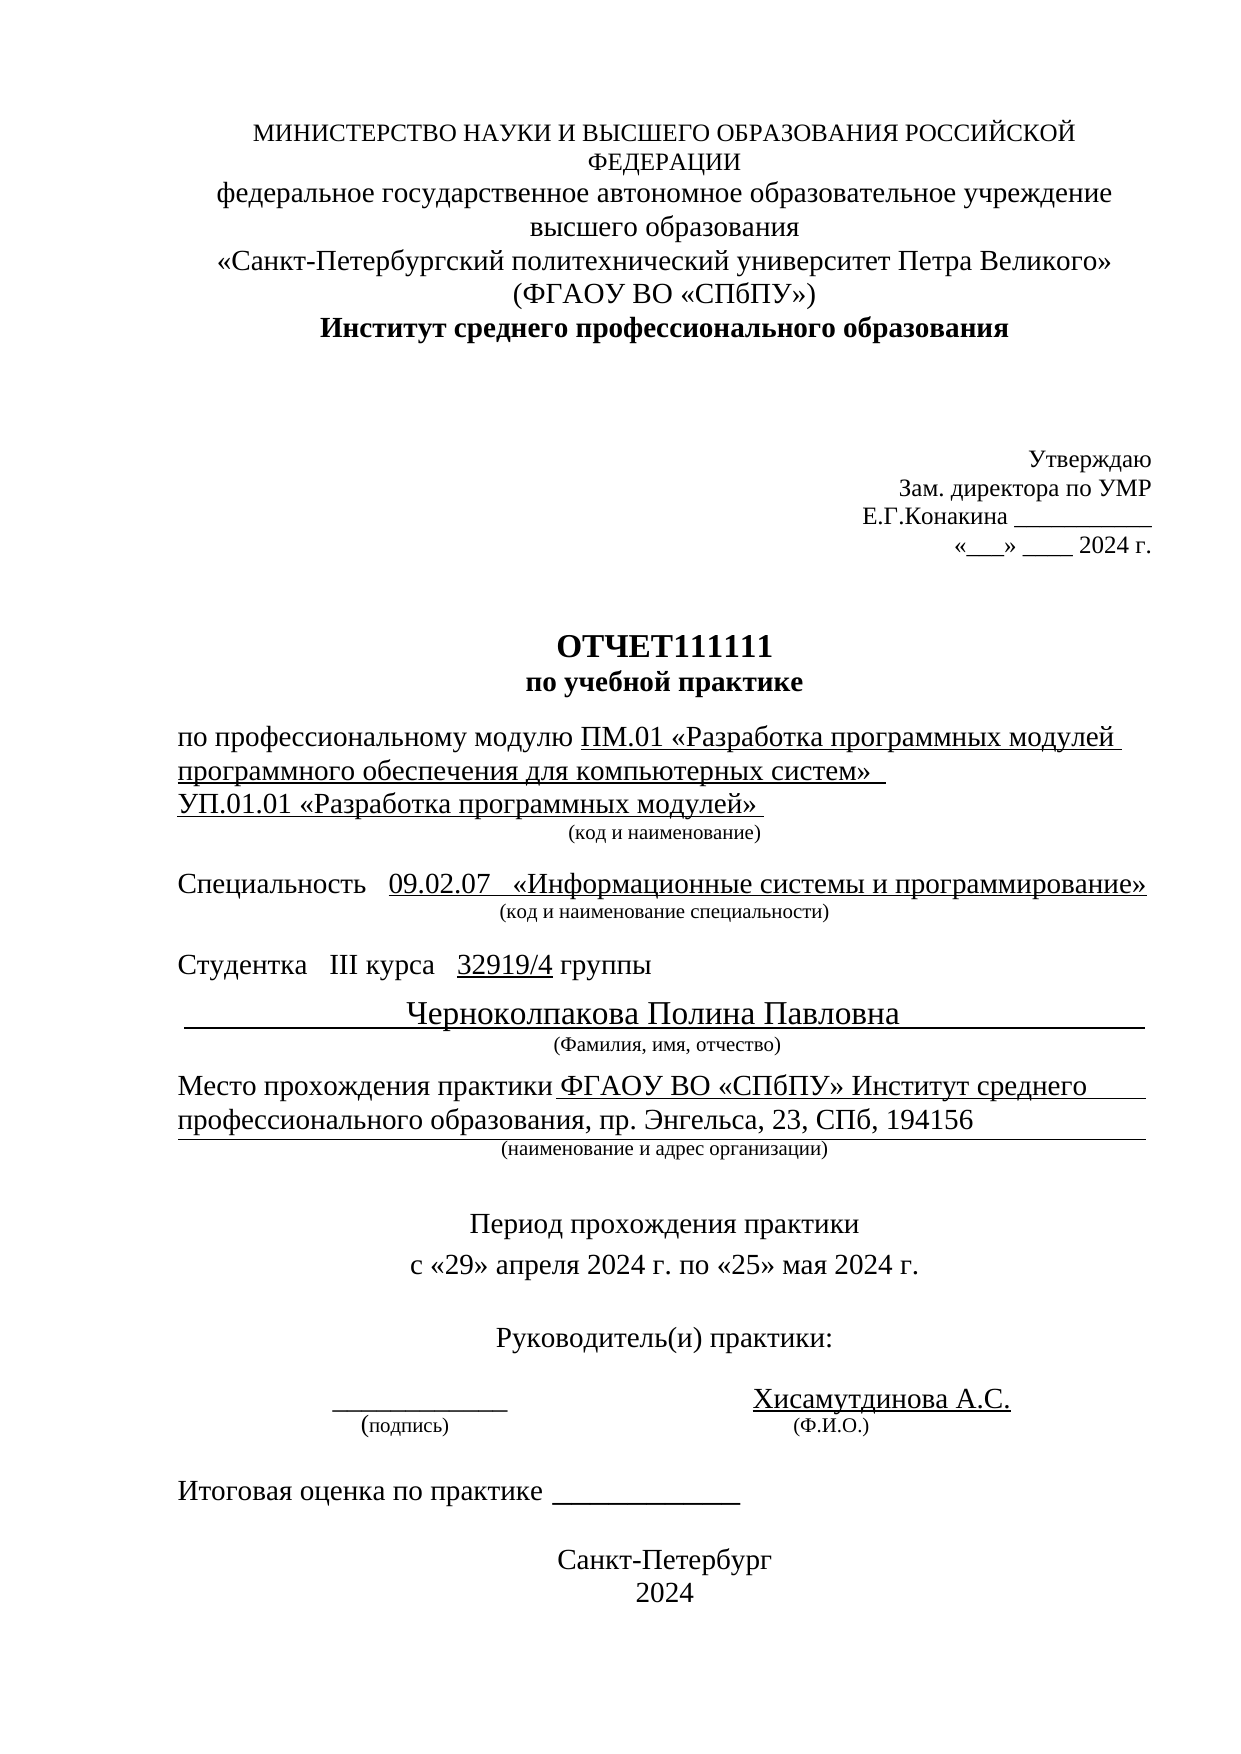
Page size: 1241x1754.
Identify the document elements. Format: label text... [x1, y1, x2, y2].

text (код и наименование специальности) [177, 899, 1152, 923]
text 2024 [177, 1576, 1152, 1609]
text Период прохождения практики [177, 1211, 1152, 1239]
text Е.Г.Конакина ___________ [177, 501, 1152, 530]
text «Санкт-Петербургский политехнический университет Петра Великого» [177, 243, 1152, 276]
text Руководитель(и) практики: [177, 1325, 1152, 1353]
text ____________ Хисамутдинова А.С. [177, 1387, 1152, 1414]
text Министерство науки и ВЫСШЕГО образования Российской Федерации [177, 118, 1152, 176]
text с «29» апреля 2024 г. по «25» мая 2024 г. [177, 1252, 1152, 1280]
text Утверждаю [177, 444, 1152, 473]
text высшего образования [177, 209, 1152, 243]
text «___» ____ 2024 г. [177, 530, 1152, 559]
text (наименование и адрес организации) [177, 1135, 1152, 1159]
text ОТЧЕТ111111 [177, 626, 1152, 664]
text Студентка III курса 32919/4 группы [177, 947, 1152, 981]
text по учебной практике [177, 664, 1152, 698]
text (подпись) (Ф.И.О.) [177, 1414, 1152, 1437]
text Санкт-Петербург [177, 1542, 1152, 1576]
text Специальность 09.02.07 «Информационные системы и программирование» [177, 866, 1152, 899]
text Зам. директора по УМР [177, 473, 1152, 501]
text Институт среднего профессионального образования [177, 310, 1152, 343]
text Итоговая оценка по практике __________ [177, 1465, 1152, 1508]
text Черноколпакова Полина Павловна [177, 993, 1152, 1032]
text по профессиональному модулю ПМ.01 «Разработка программных модулей программного обеспечения для компьютерных систем» УП.01.01 «Разработка программных модулей» [177, 719, 1152, 820]
text (Фамилия, имя, отчество) [177, 1032, 1152, 1056]
text Место прохождения практики ФГАОУ ВО «СПбПУ» Институт среднего профессионального образования, пр. Энгельса, 23, СПб, 194156 [177, 1068, 1154, 1135]
text (ФГАОУ ВО «СПбПУ») [177, 276, 1152, 310]
text федеральное государственное автономное образовательное учреждение [177, 176, 1152, 209]
text (код и наименование) [177, 820, 1152, 844]
